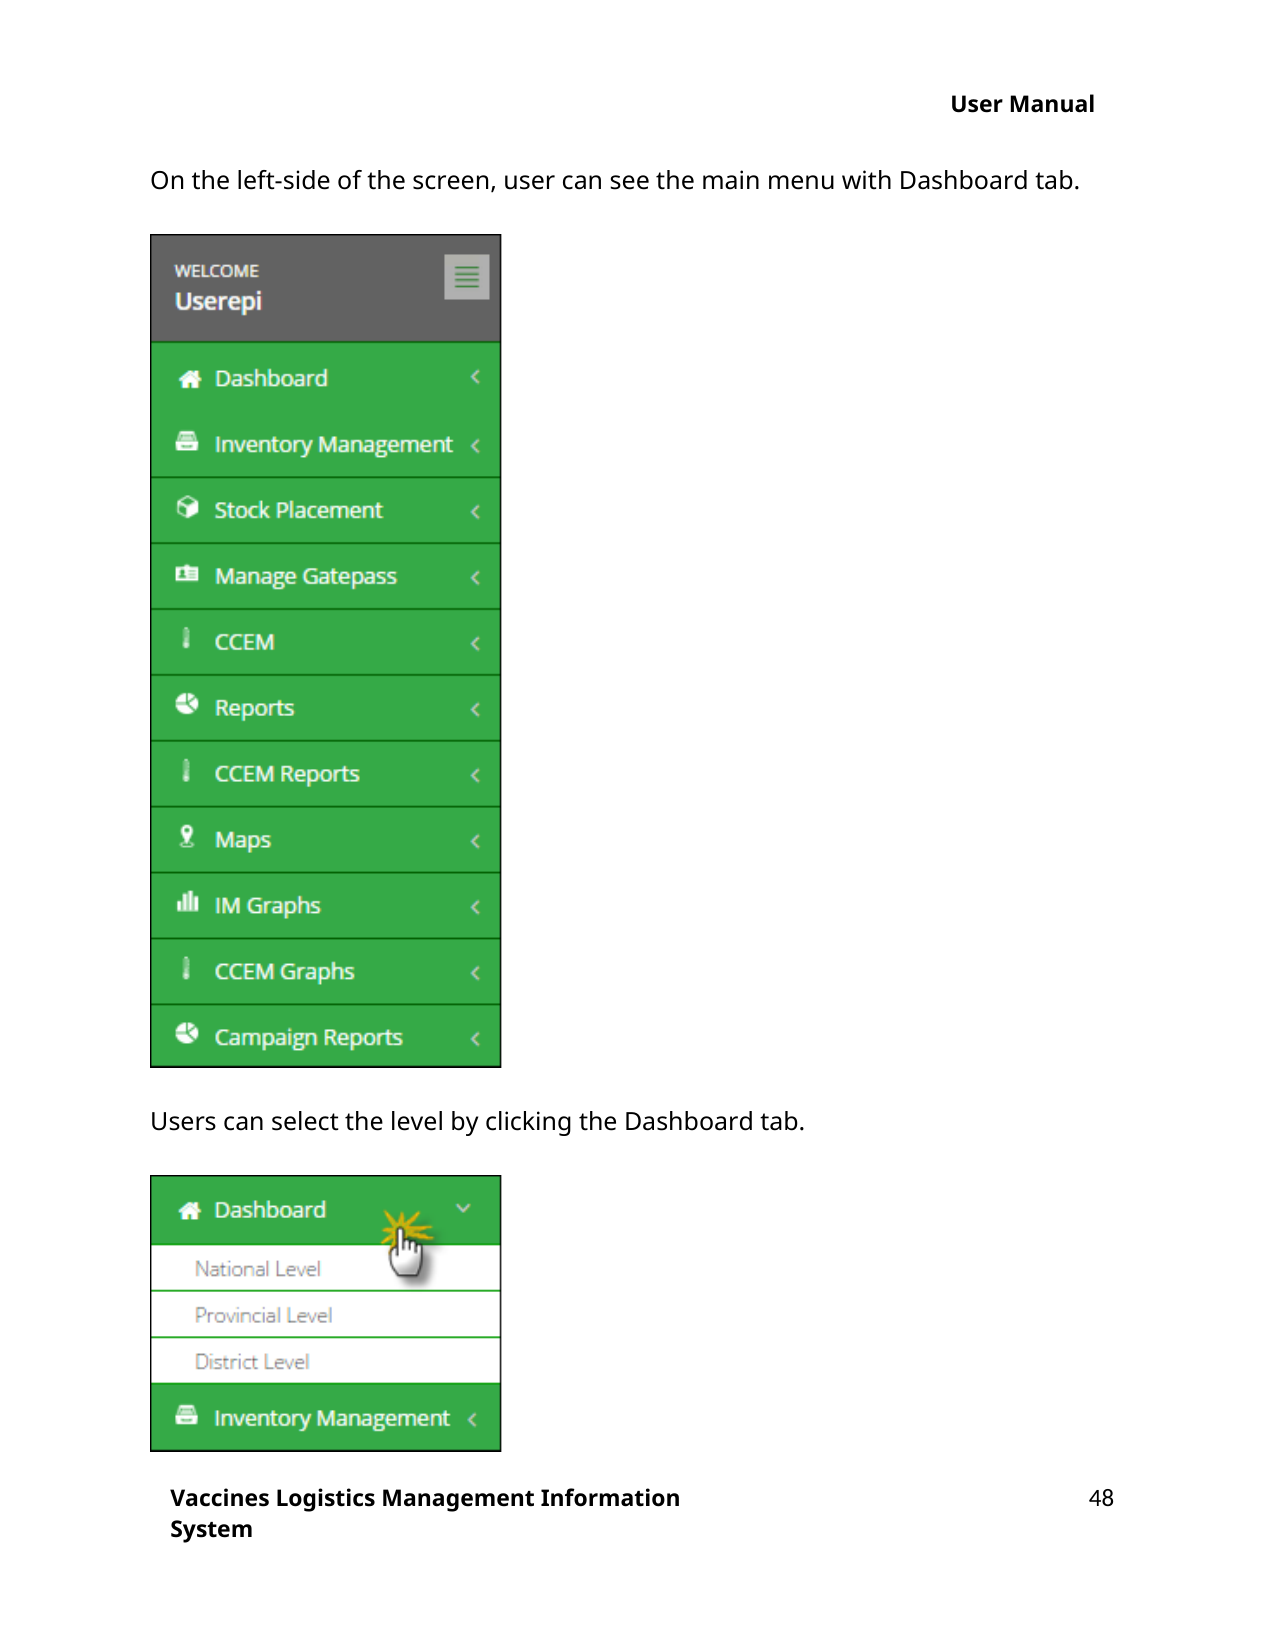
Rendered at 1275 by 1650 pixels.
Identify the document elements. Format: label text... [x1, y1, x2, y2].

text Users can select the level by clicking the Dashboard tab. [150, 1103, 1125, 1137]
text On the left-side of the screen, user can see the main menu with Dashboard tab. [150, 162, 1125, 197]
picture [150, 234, 502, 1068]
picture [150, 1175, 502, 1452]
